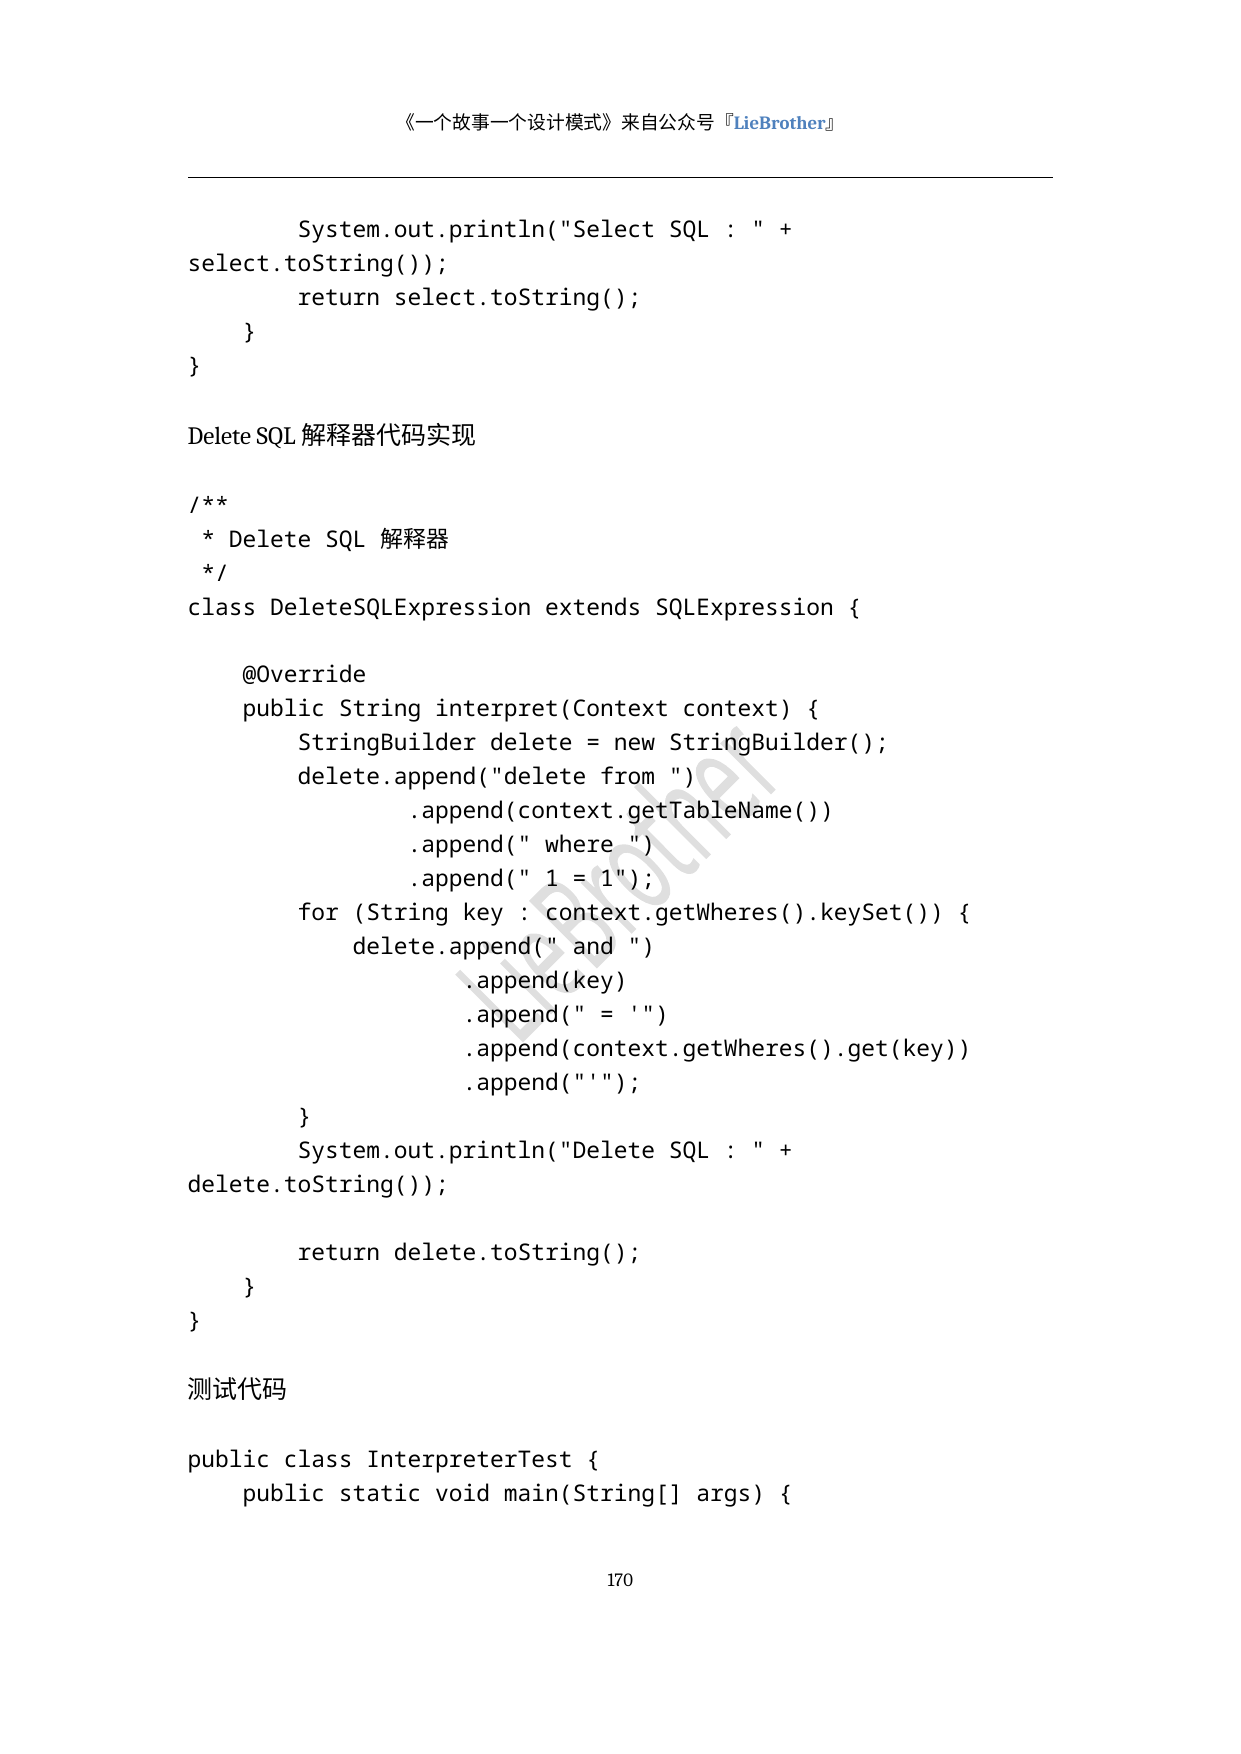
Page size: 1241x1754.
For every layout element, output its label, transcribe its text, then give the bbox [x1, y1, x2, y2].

text Delete SQL 解释器代码实现 [187, 401, 1053, 468]
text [187, 1442, 1053, 1509]
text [187, 212, 1053, 382]
text 测试代码 [187, 1355, 1053, 1423]
text /** * Delete SQL 解释器 */ class DeleteSQLExpression extends SQLExpression { @Override public String interpret(Context context) { StringBuilder delete = new StringBuilder(); delete.append("delete from ") .append(context.getTableName()) .append(" where ") .append(" 1 = 1"); for (String key : context.getWheres().keySet()) { delete.append(" and ") .append(key) .append(" = '") .append(context.getWheres().get(key)) .append("'"); } System.out.println("Delete SQL : " + delete.toString()); return delete.toString(); } } [187, 487, 1053, 1336]
